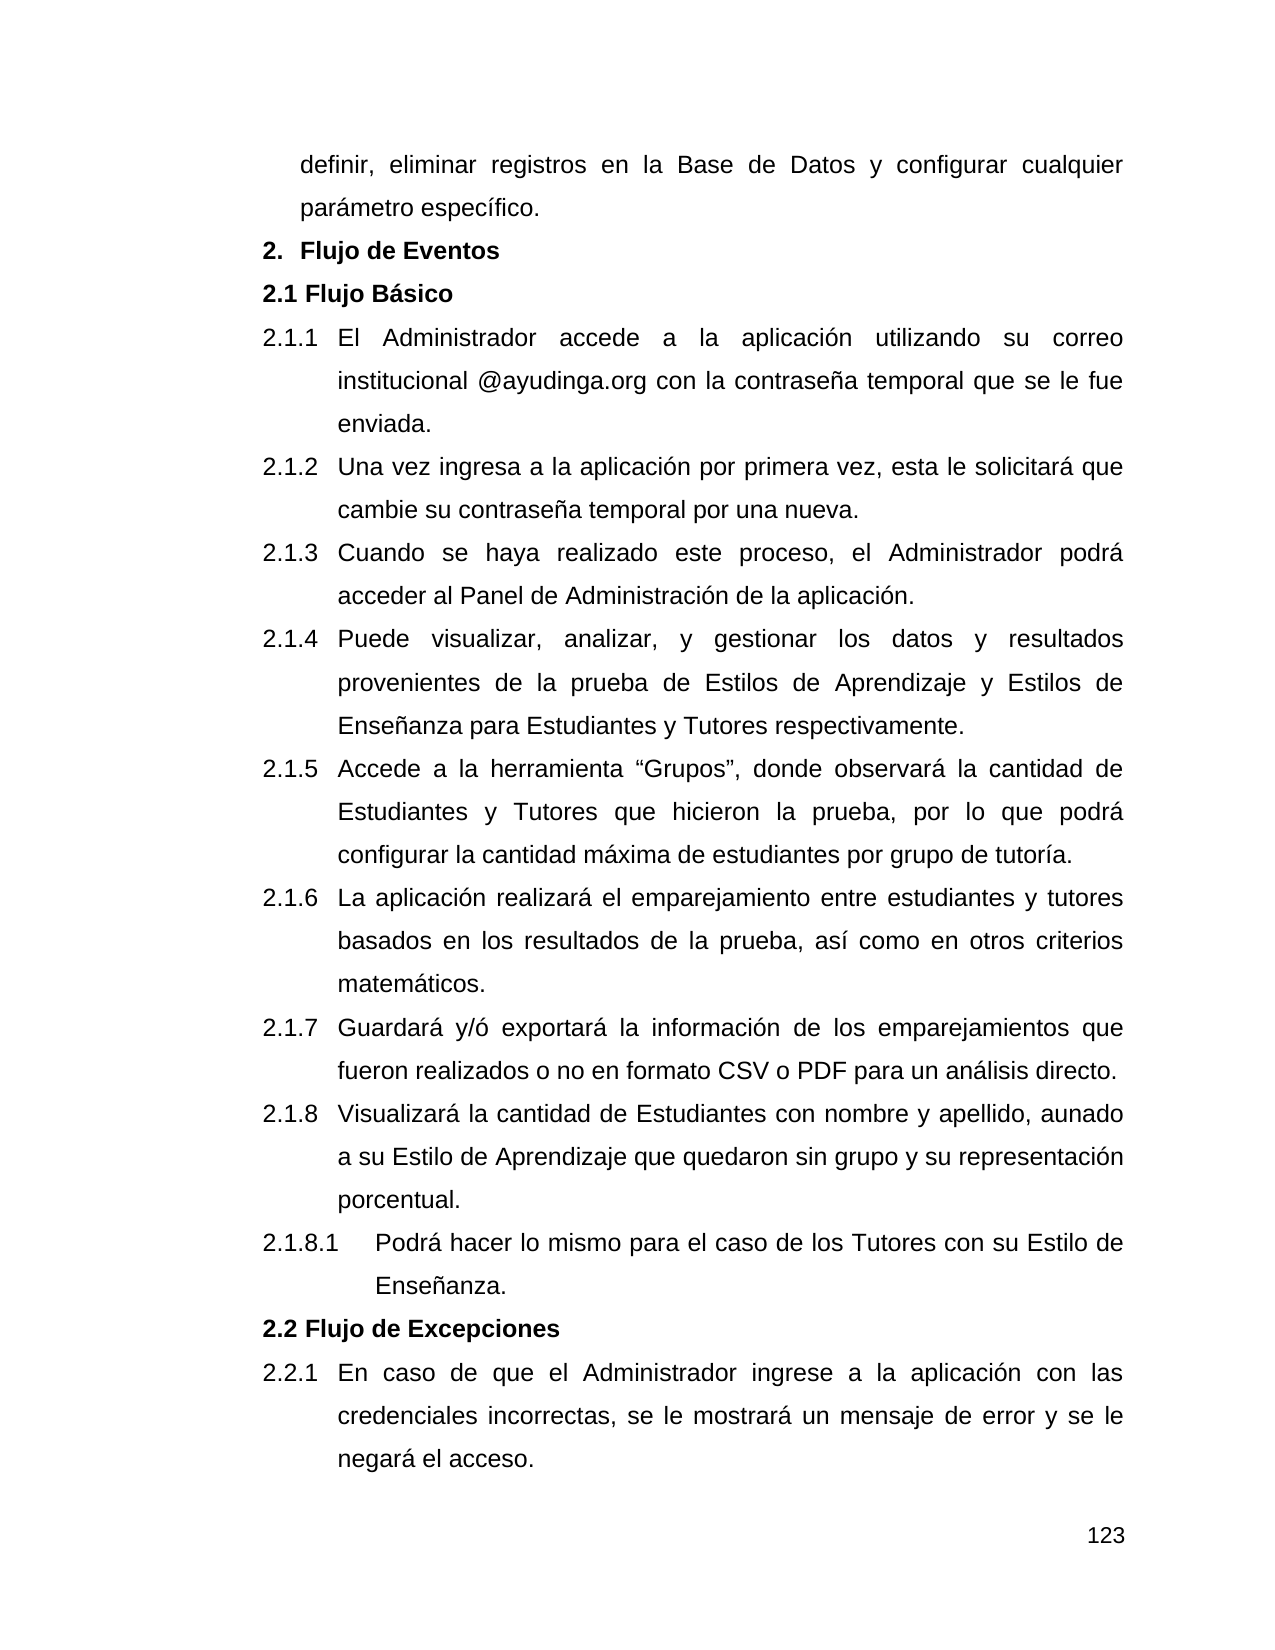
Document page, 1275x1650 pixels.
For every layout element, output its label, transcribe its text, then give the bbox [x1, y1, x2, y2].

list Flujo Básico [262, 279, 1125, 308]
list Visualizará la cantidad de Estudiantes con nombre y apellido, aunado a su Estilo de Aprendizaje que quedaron sin grupo y su representación porcentual. [262, 1099, 1125, 1214]
list Cuando se haya realizado este proceso, el Administrador podrá acceder al Panel de Administración de la aplicación. [262, 538, 1125, 610]
list Podrá hacer lo mismo para el caso de los Tutores con su Estilo de Enseñanza. [262, 1228, 1125, 1300]
list Flujo de Excepciones [262, 1314, 1125, 1343]
list Guardará y/ó exportará la información de los emparejamientos que fueron realizados o no en formato CSV o PDF para un análisis directo. [262, 1012, 1125, 1084]
list El Administrador accede a la aplicación utilizando su correo institucional @ayudinga.org con la contraseña temporal que se le fue enviada. [262, 322, 1125, 437]
list En caso de que el Administrador ingrese a la aplicación con las credenciales incorrectas, se le mostrará un mensaje de error y se le negará el acceso. [262, 1357, 1125, 1472]
list La aplicación realizará el emparejamiento entre estudiantes y tutores basados en los resultados de la prueba, así como en otros criterios matemáticos. [262, 883, 1125, 998]
list Accede a la herramienta “Grupos”, donde observará la cantidad de Estudiantes y Tutores que hicieron la prueba, por lo que podrá configurar la cantidad máxima de estudiantes por grupo de tutoría. [262, 754, 1125, 869]
list Flujo de Eventos [262, 236, 1125, 265]
list Una vez ingresa a la aplicación por primera vez, esta le solicitará que cambie su contraseña temporal por una nueva. [262, 452, 1125, 524]
list Puede visualizar, analizar, y gestionar los datos y resultados provenientes de la prueba de Estilos de Aprendizaje y Estilos de Enseñanza para Estudiantes y Tutores respectivamente. [262, 624, 1125, 739]
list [262, 150, 1125, 222]
